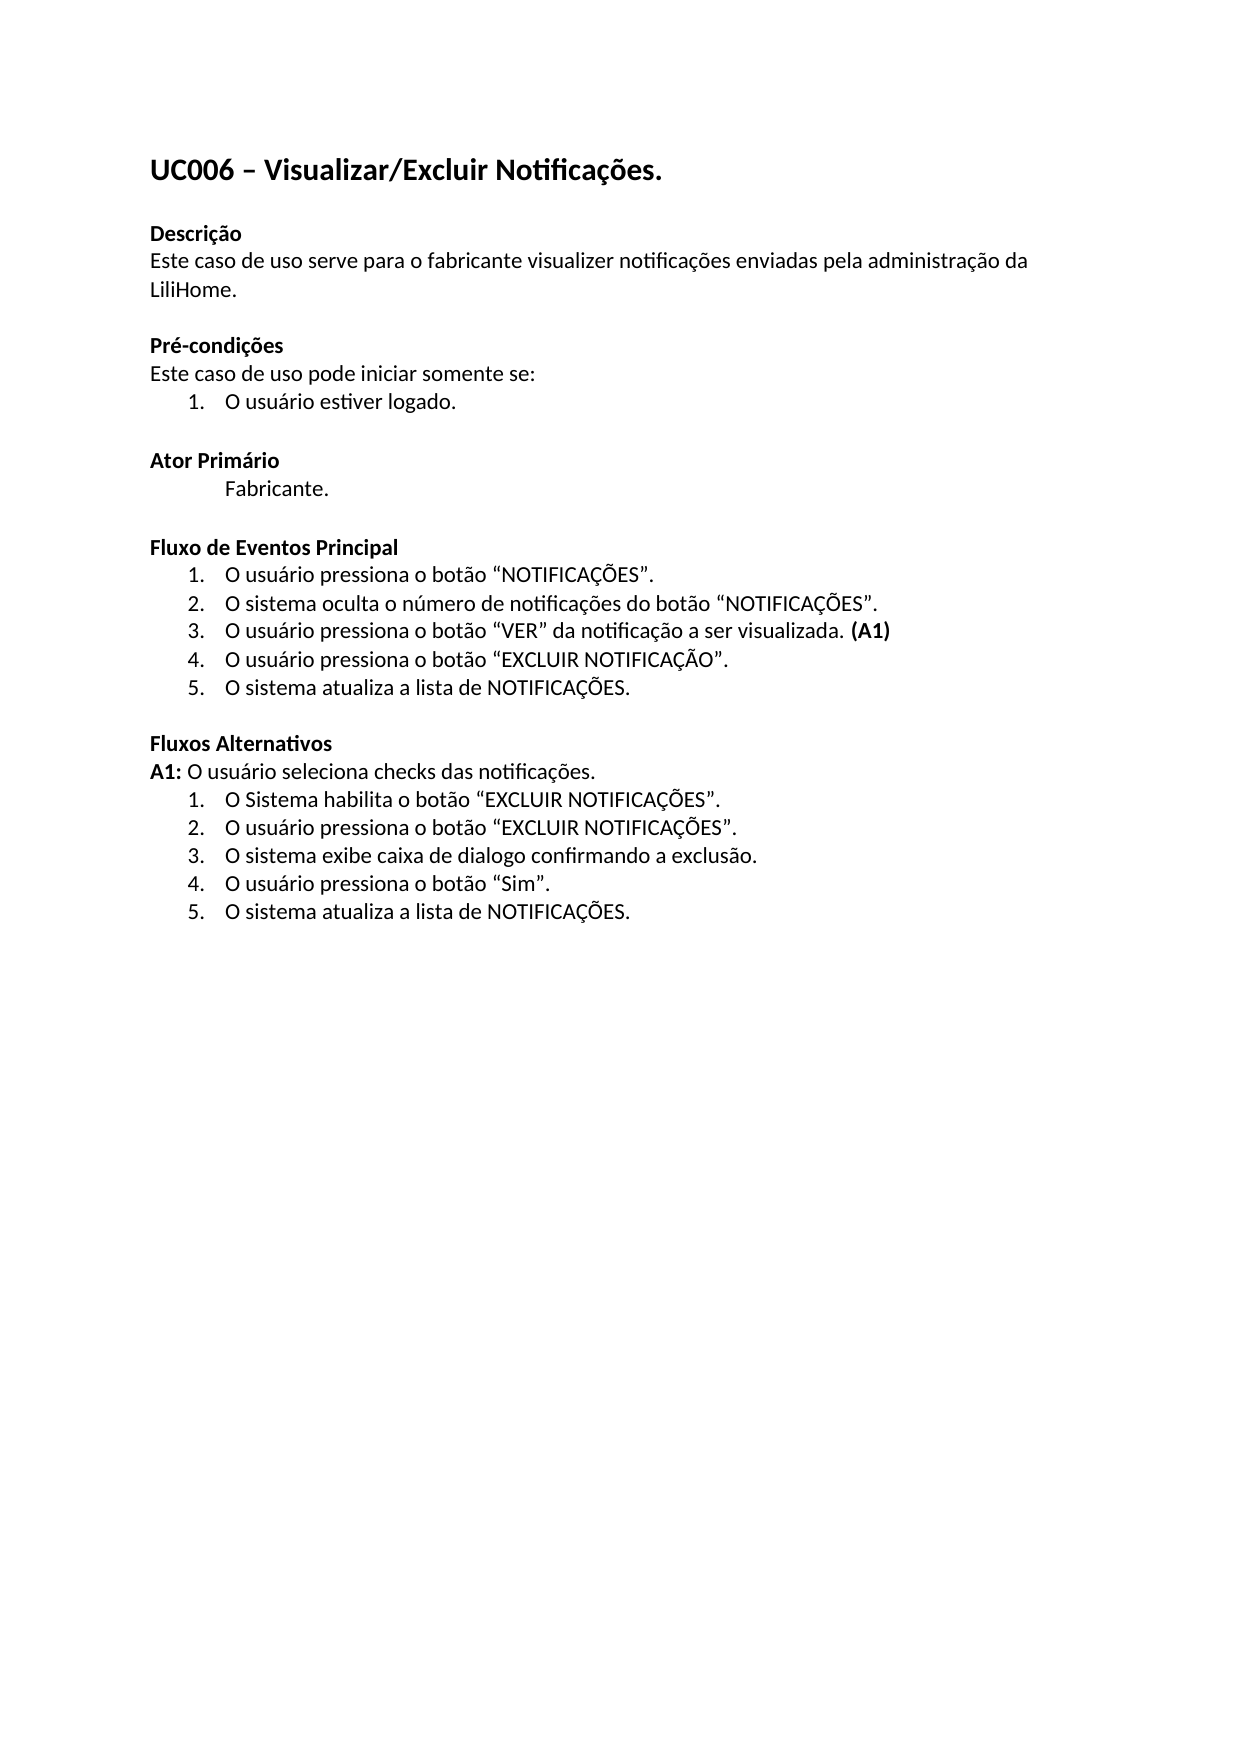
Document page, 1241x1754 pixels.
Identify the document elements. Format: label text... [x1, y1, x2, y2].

text Este caso de uso serve para o fabricante visualizer notificações enviadas pela administração da LiliHome. [150, 247, 1090, 303]
text Fabricante. [150, 474, 1090, 502]
list O sistema exibe caixa de dialogo confirmando a exclusão. [187, 841, 1090, 869]
list O sistema atualiza a lista de NOTIFICAÇÕES. [187, 673, 1090, 701]
list O sistema oculta o número de notificações do botão “NOTIFICAÇÕES”. [187, 589, 1090, 617]
text A1: O usuário seleciona checks das notificações. [150, 757, 1090, 785]
list O usuário pressiona o botão “EXCLUIR NOTIFICAÇÃO”. [187, 645, 1090, 673]
text Fluxo de Eventos Principal [150, 533, 1090, 561]
list O usuário estiver logado. [187, 387, 1090, 416]
text Descrição [150, 219, 1090, 247]
list O usuário pressiona o botão “EXCLUIR NOTIFICAÇÕES”. [187, 813, 1090, 841]
list O sistema atualiza a lista de NOTIFICAÇÕES. [187, 897, 1090, 925]
list O usuário pressiona o botão “Sim”. [187, 869, 1090, 897]
list O usuário pressiona o botão “NOTIFICAÇÕES”. [187, 561, 1090, 589]
text Este caso de uso pode iniciar somente se: [150, 359, 1090, 387]
text UC006 – Visualizar/Excluir Notificações. [150, 150, 1090, 188]
text Pré-condições [150, 331, 1090, 359]
text Fluxos Alternativos [150, 729, 1090, 757]
list O Sistema habilita o botão “EXCLUIR NOTIFICAÇÕES”. [187, 785, 1090, 813]
text Ator Primário [150, 446, 1090, 474]
list O usuário pressiona o botão “VER” da notificação a ser visualizada. (A1) [187, 617, 1090, 645]
